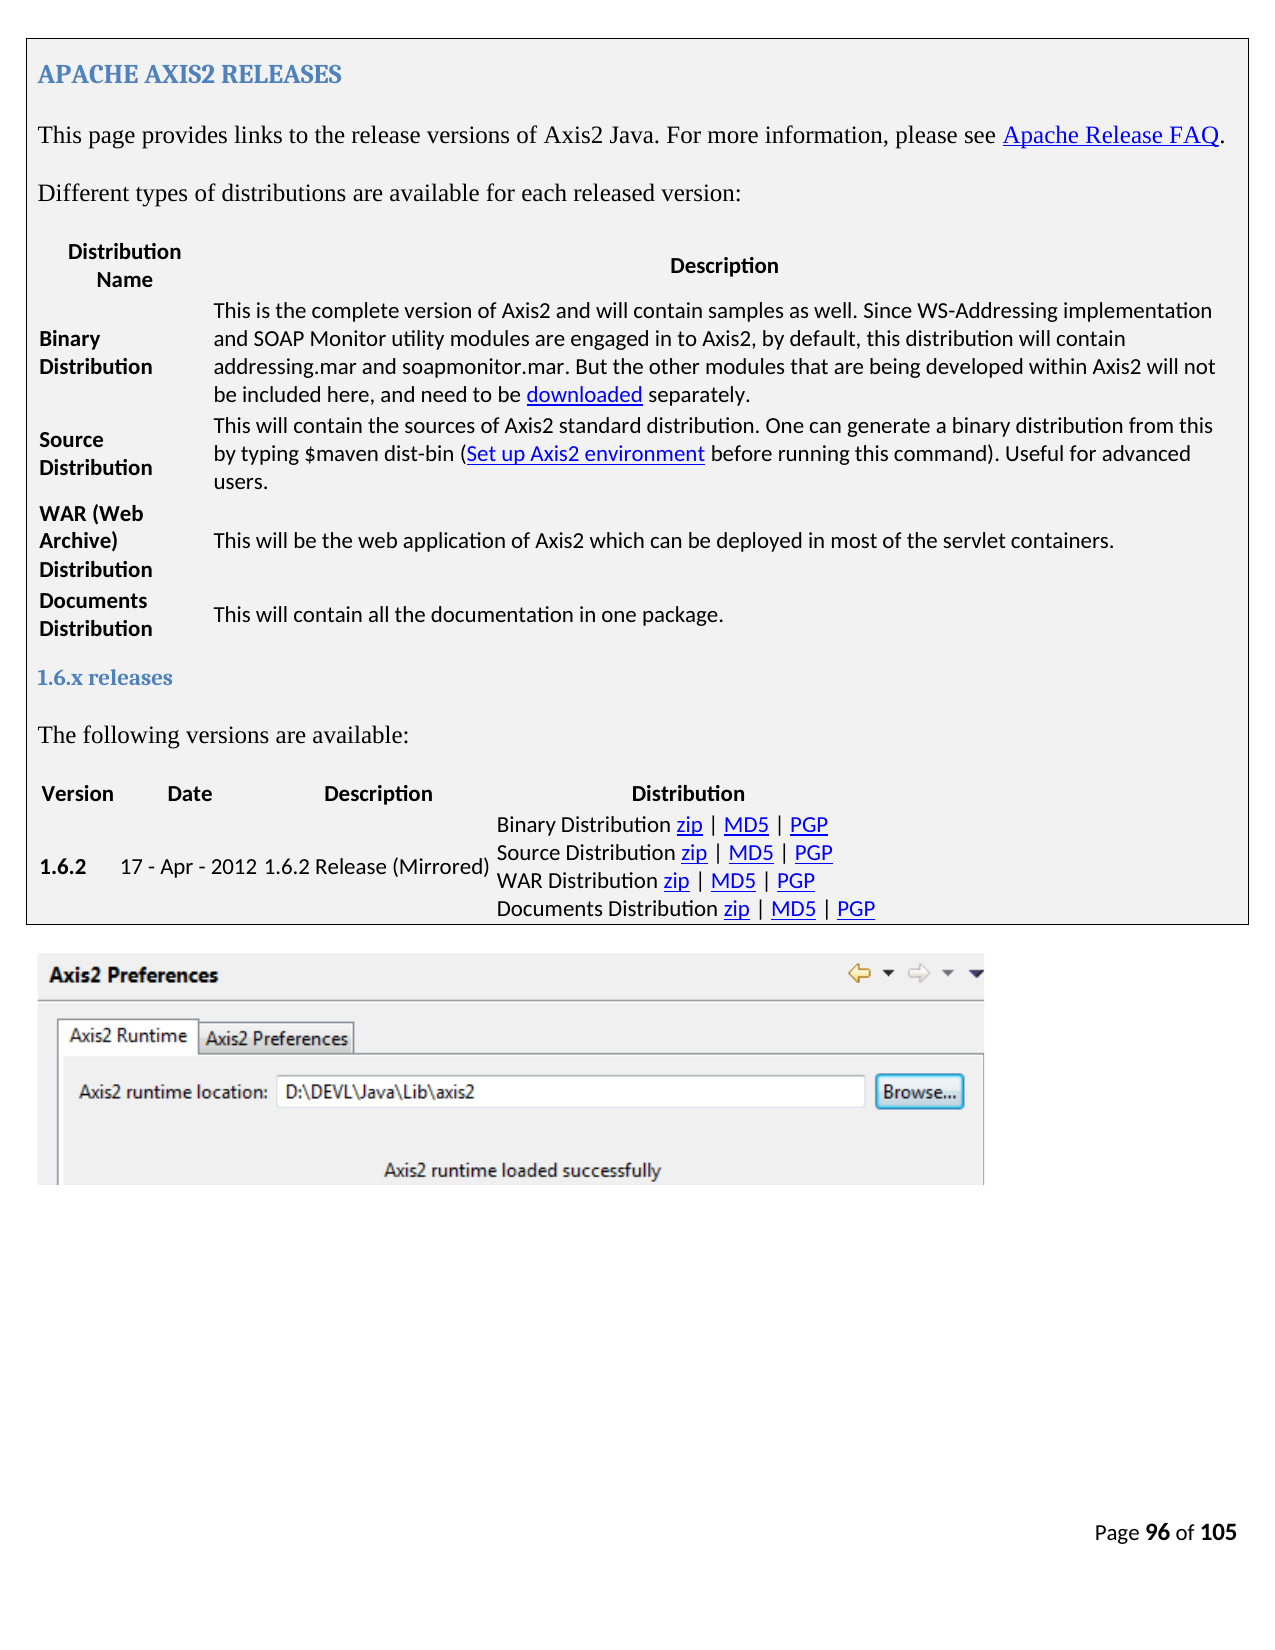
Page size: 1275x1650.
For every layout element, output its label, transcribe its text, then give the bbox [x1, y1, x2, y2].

table_header Apache Axis2 Releases This page provides links to the release versions of Axis2 Java. For more information, please see Apache Release FAQ. Different types of distributions are available for each released version: 1.6.x releases The following versions are available: [27, 39, 1248, 924]
picture [37, 953, 985, 1185]
